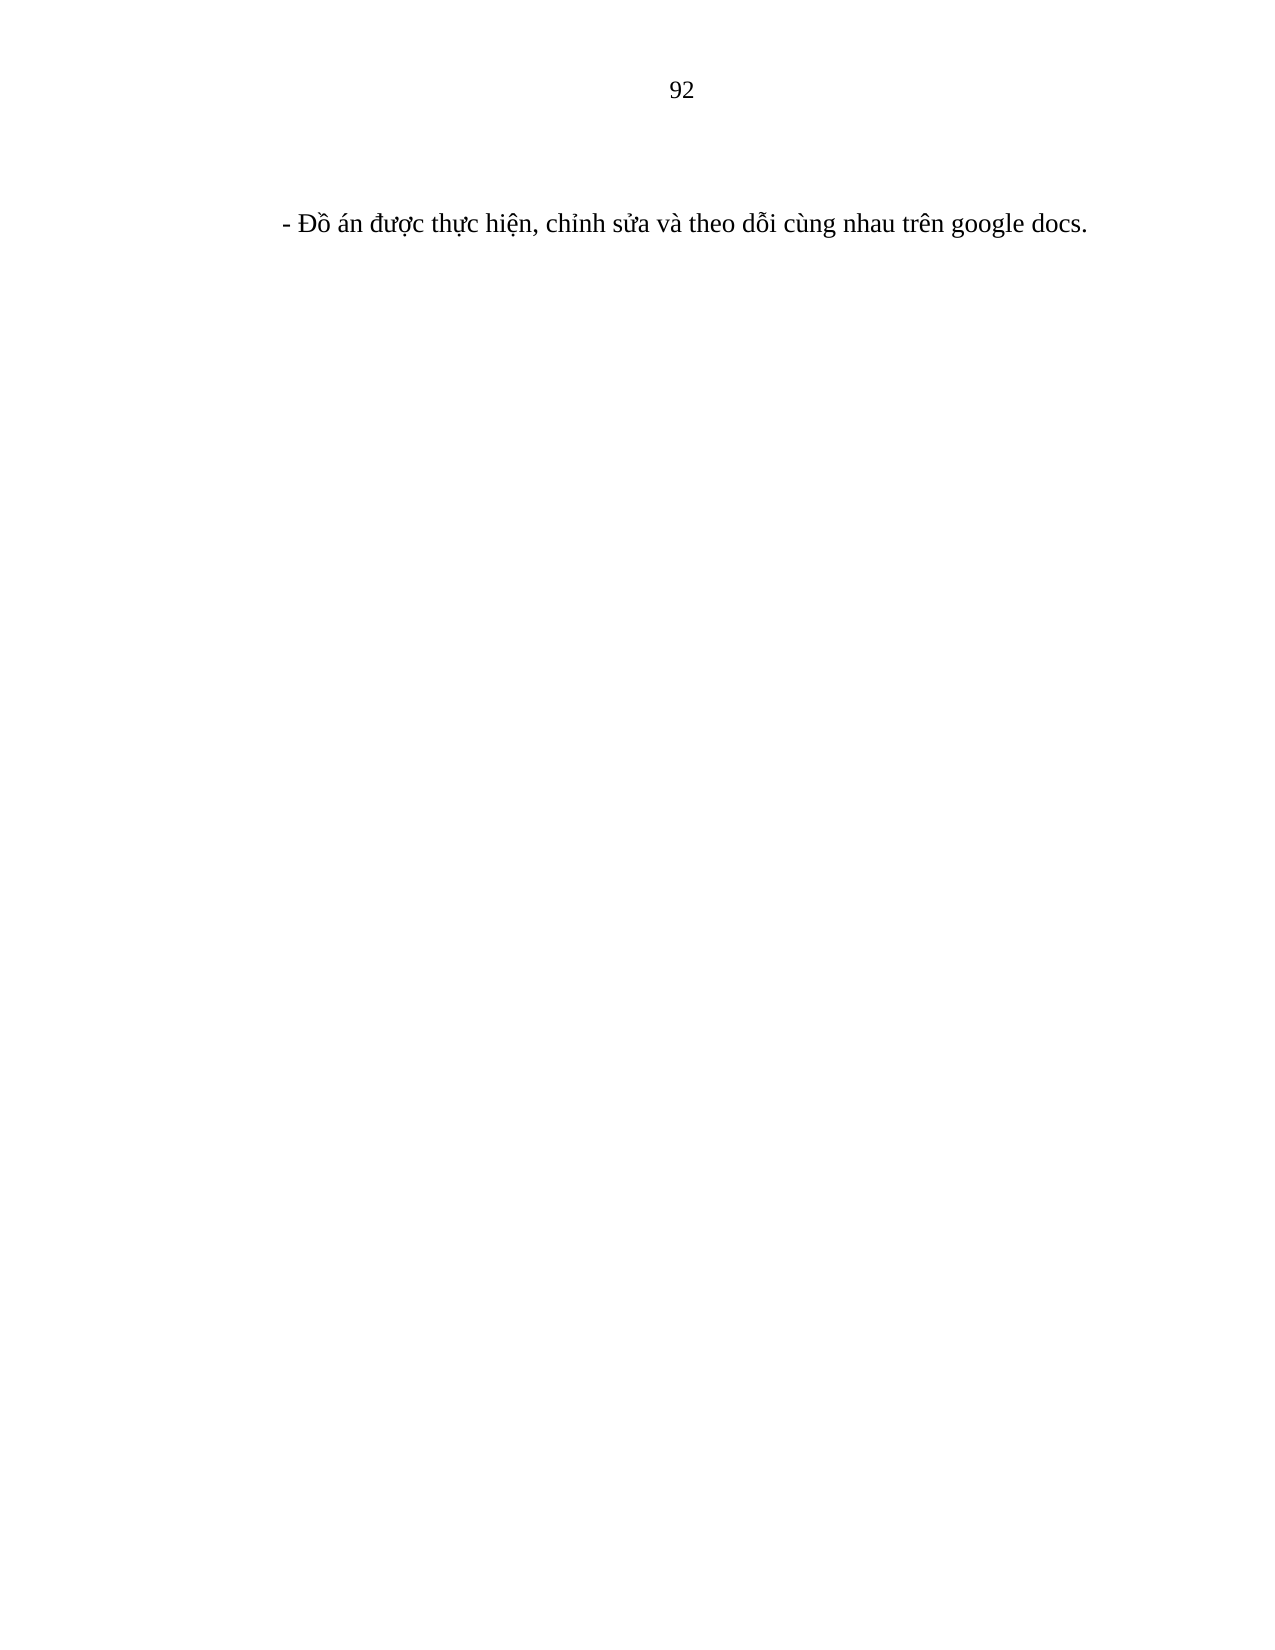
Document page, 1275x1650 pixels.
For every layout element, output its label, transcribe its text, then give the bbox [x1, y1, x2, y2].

text - Đồ án được thực hiện, chỉnh sửa và theo dỗi cùng nhau trên google docs. [282, 207, 1157, 238]
